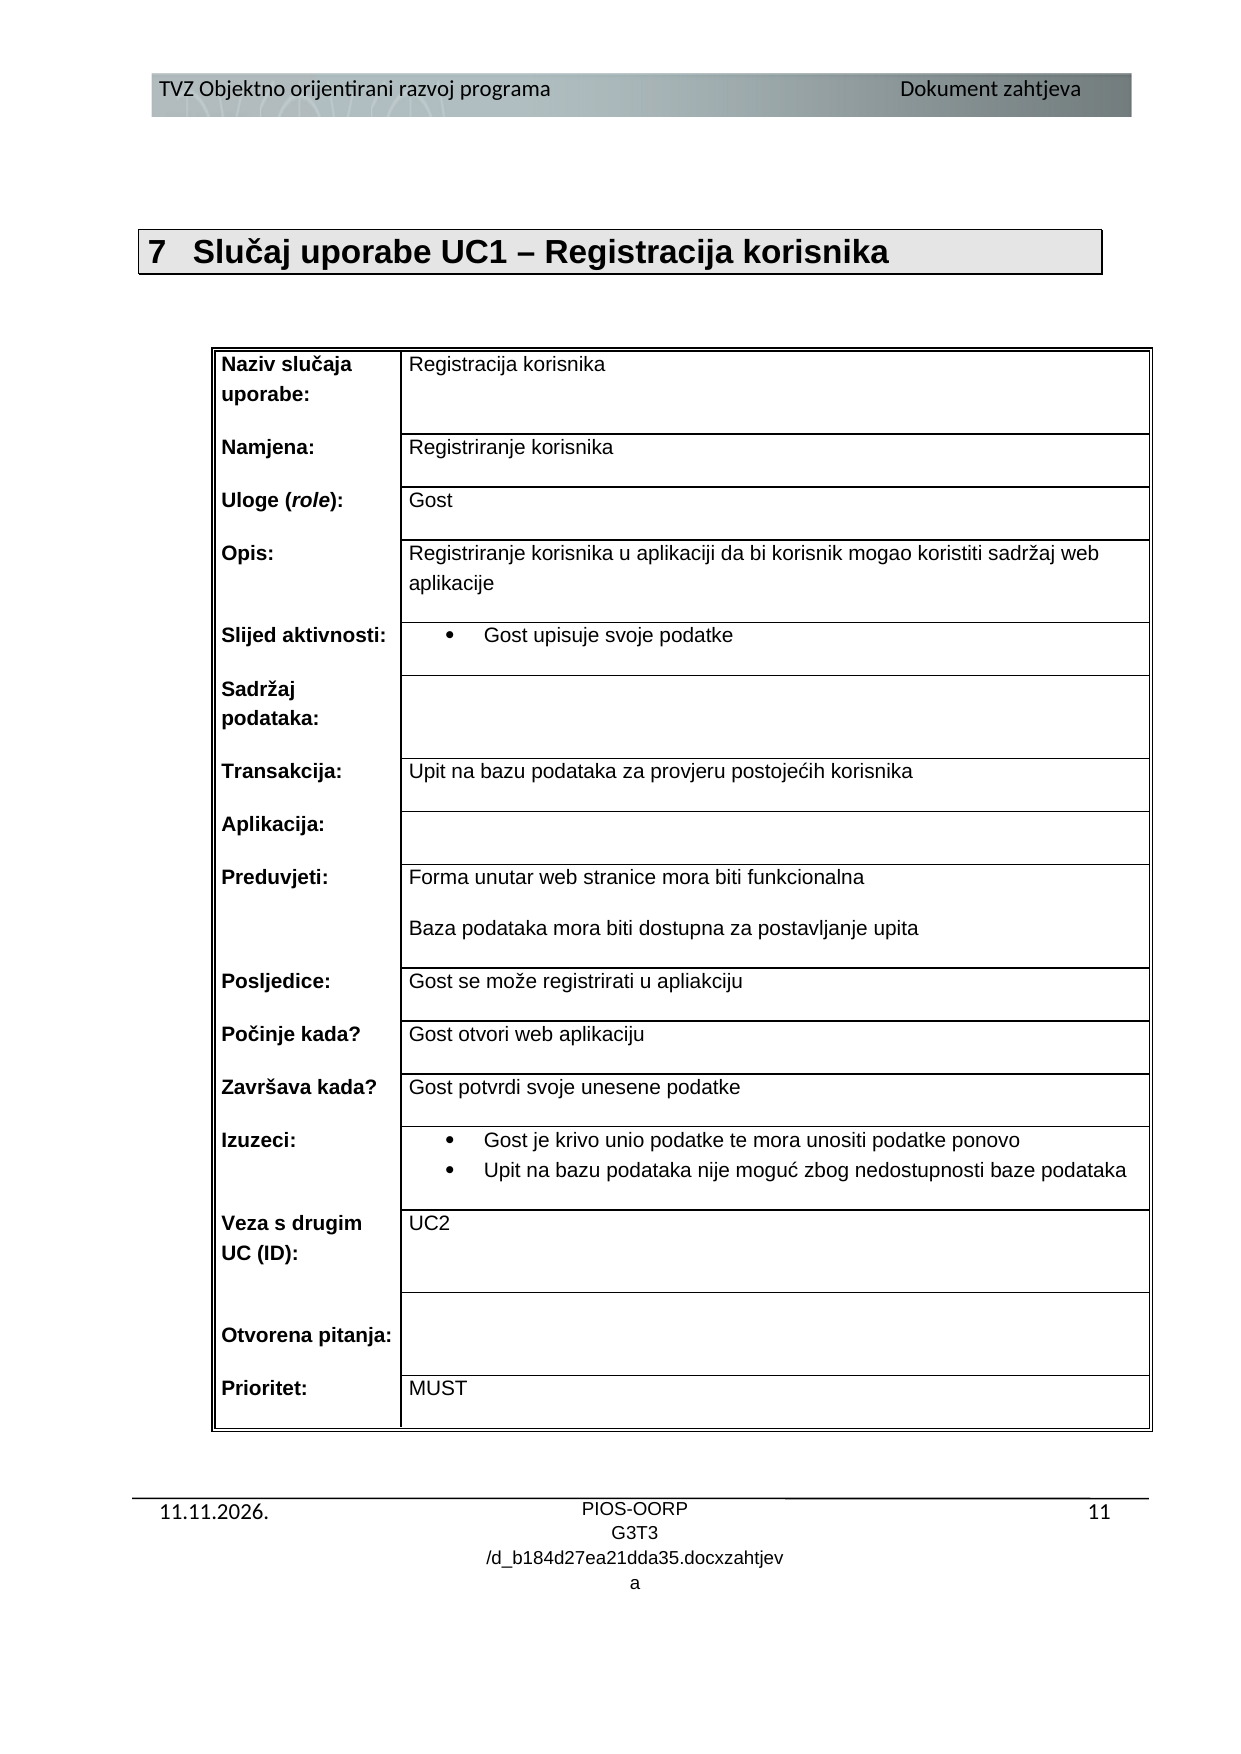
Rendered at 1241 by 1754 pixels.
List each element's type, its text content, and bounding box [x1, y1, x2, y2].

table_cell MUST [402, 1376, 1149, 1427]
table_cell Preduvjeti: [216, 864, 400, 967]
table_cell UC2 [402, 1211, 1149, 1292]
table_header Registracija korisnika [402, 352, 1149, 433]
table_cell Posljedice: [216, 967, 400, 1020]
table_cell Gost potvrdi svoje unesene podatke [402, 1075, 1149, 1126]
table_cell Završava kada? [216, 1073, 400, 1126]
table_cell Veza s drugim UC (ID): [216, 1209, 400, 1292]
table_cell Sadržaj podataka: [216, 675, 400, 758]
subtitle Slučaj uporabe UC1 – Registracija korisnika [139, 230, 1101, 273]
table_cell Gost se može registrirati u apliakciju [402, 969, 1149, 1020]
picture [151, 73, 1132, 117]
table_cell Gost je krivo unio podatke te mora unositi podatke ponovo Upit na bazu podataka nije moguć zbog nedostupnosti baze podataka [402, 1127, 1149, 1209]
table_cell Aplikacija: [216, 811, 400, 863]
table_cell Opis: [216, 539, 400, 622]
table_cell Prioritet: [216, 1375, 400, 1427]
table_header Naziv slučaja uporabe: [216, 352, 400, 433]
table_cell Registriranje korisnika [402, 435, 1149, 486]
table_cell [402, 812, 1149, 863]
table_cell Registriranje korisnika u aplikaciji da bi korisnik mogao koristiti sadržaj web aplikacije [402, 541, 1149, 622]
table_cell [402, 676, 1149, 758]
table_cell Gost otvori web aplikaciju [402, 1022, 1149, 1073]
table_cell Forma unutar web stranice mora biti funkcionalna Baza podataka mora biti dostupna za postavljanje upita [402, 865, 1149, 967]
table_cell [402, 1293, 1149, 1374]
table_cell Počinje kada? [216, 1020, 400, 1073]
table_cell Uloge (role): [216, 486, 400, 539]
table_cell Izuzeci: [216, 1126, 400, 1209]
table_cell Slijed aktivnosti: [216, 622, 400, 675]
table_cell Gost [402, 488, 1149, 539]
table_cell Gost upisuje svoje podatke [402, 623, 1149, 675]
table_cell Otvorena pitanja: [216, 1292, 400, 1374]
table_cell Namjena: [216, 433, 400, 486]
table_cell Upit na bazu podataka za provjeru postojećih korisnika [402, 759, 1149, 811]
table_cell Transakcija: [216, 758, 400, 811]
